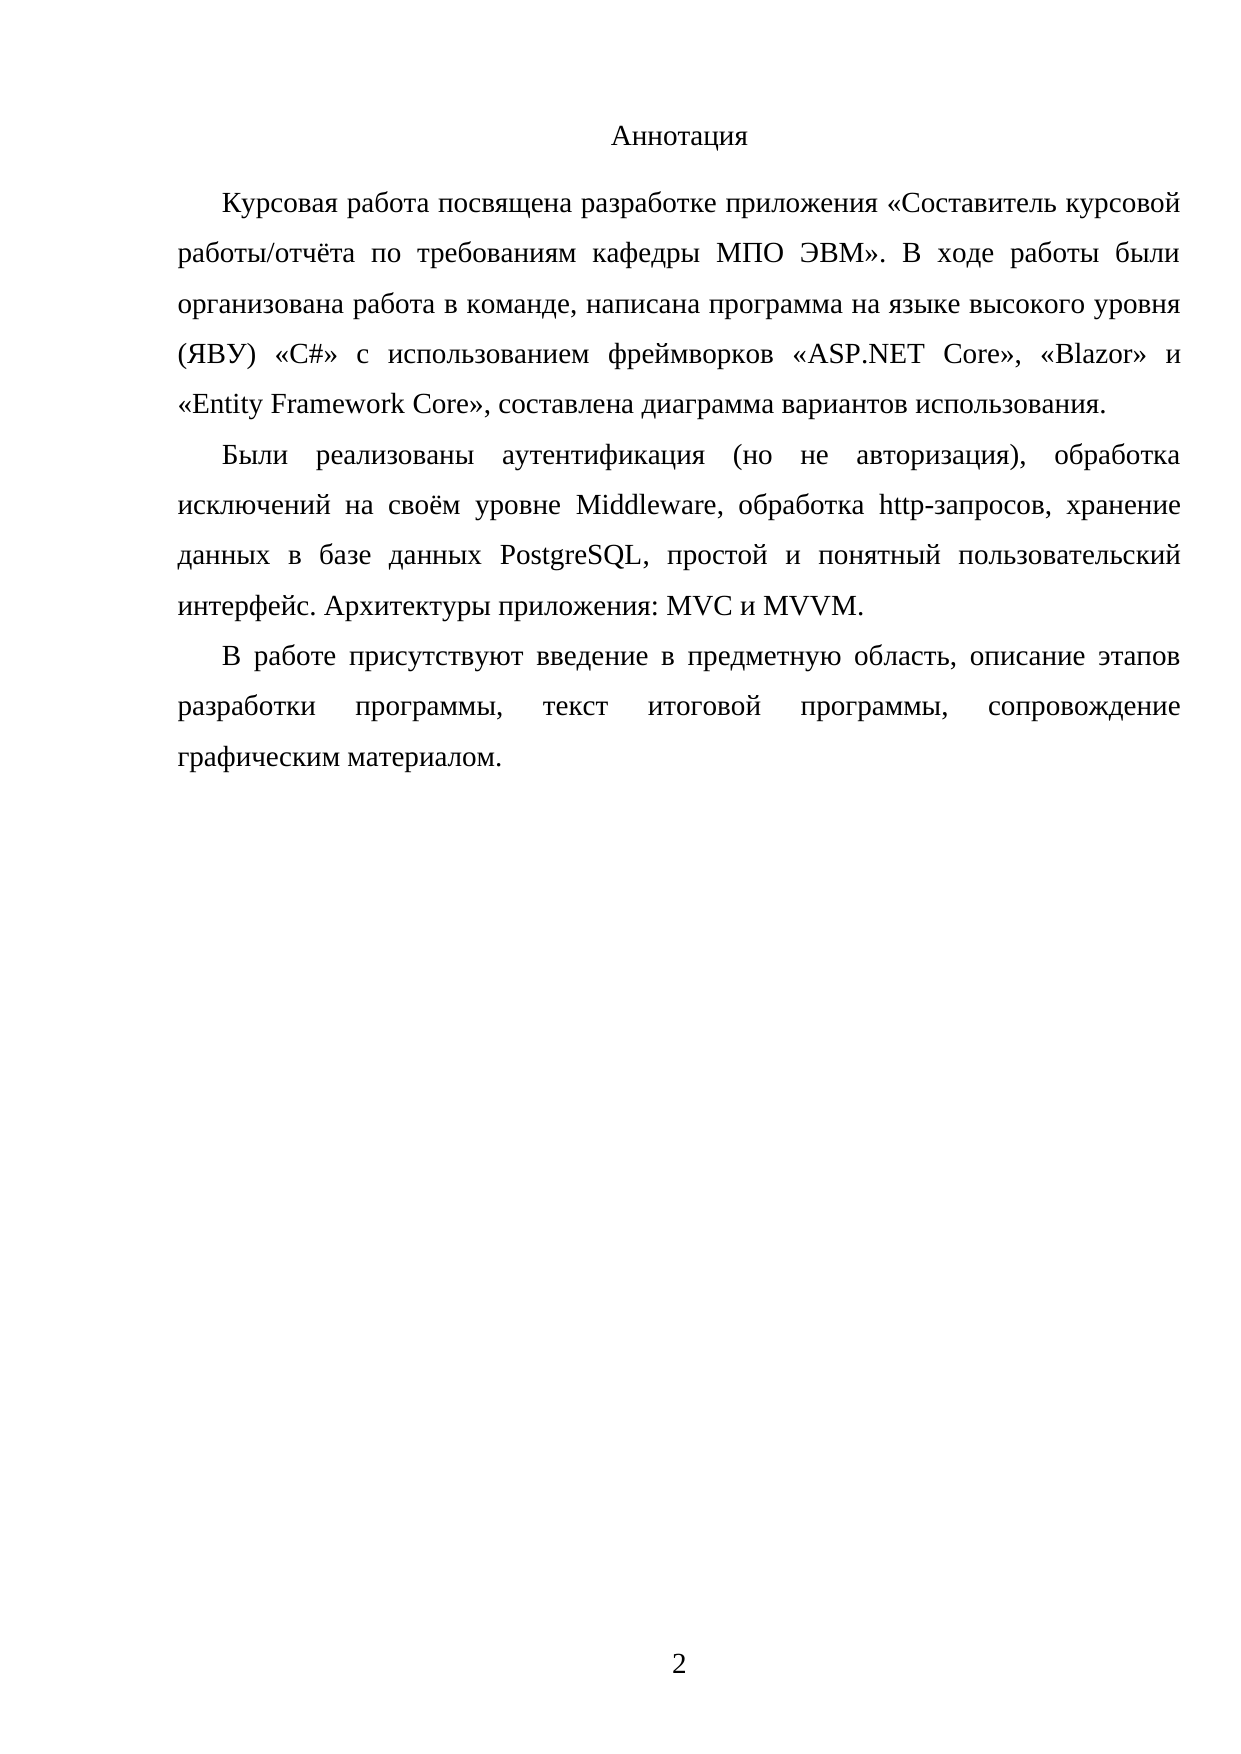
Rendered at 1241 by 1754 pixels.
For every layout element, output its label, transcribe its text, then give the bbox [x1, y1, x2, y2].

text Курсовая работа посвящена разработке приложения «Составитель курсовой работы/отчёта по требованиям кафедры МПО ЭВМ». В ходе работы были организована работа в команде, написана программа на языке высокого уровня (ЯВУ) «C#» с использованием фреймворков «ASP.NET Core», «Blazor» и «Entity Framework Core», составлена диаграмма вариантов использования. [177, 185, 1181, 420]
text Аннотация [177, 118, 1181, 152]
text В работе присутствуют введение в предметную область, описание этапов разработки программы, текст итоговой программы, сопровождение графическим материалом. [177, 638, 1181, 772]
text Были реализованы аутентификация (но не авторизация), обработка исключений на своём уровне Middleware, обработка http-запросов, хранение данных в базе данных PostgreSQL, простой и понятный пользовательский интерфейс. Архитектуры приложения: MVC и MVVM. [177, 437, 1181, 621]
